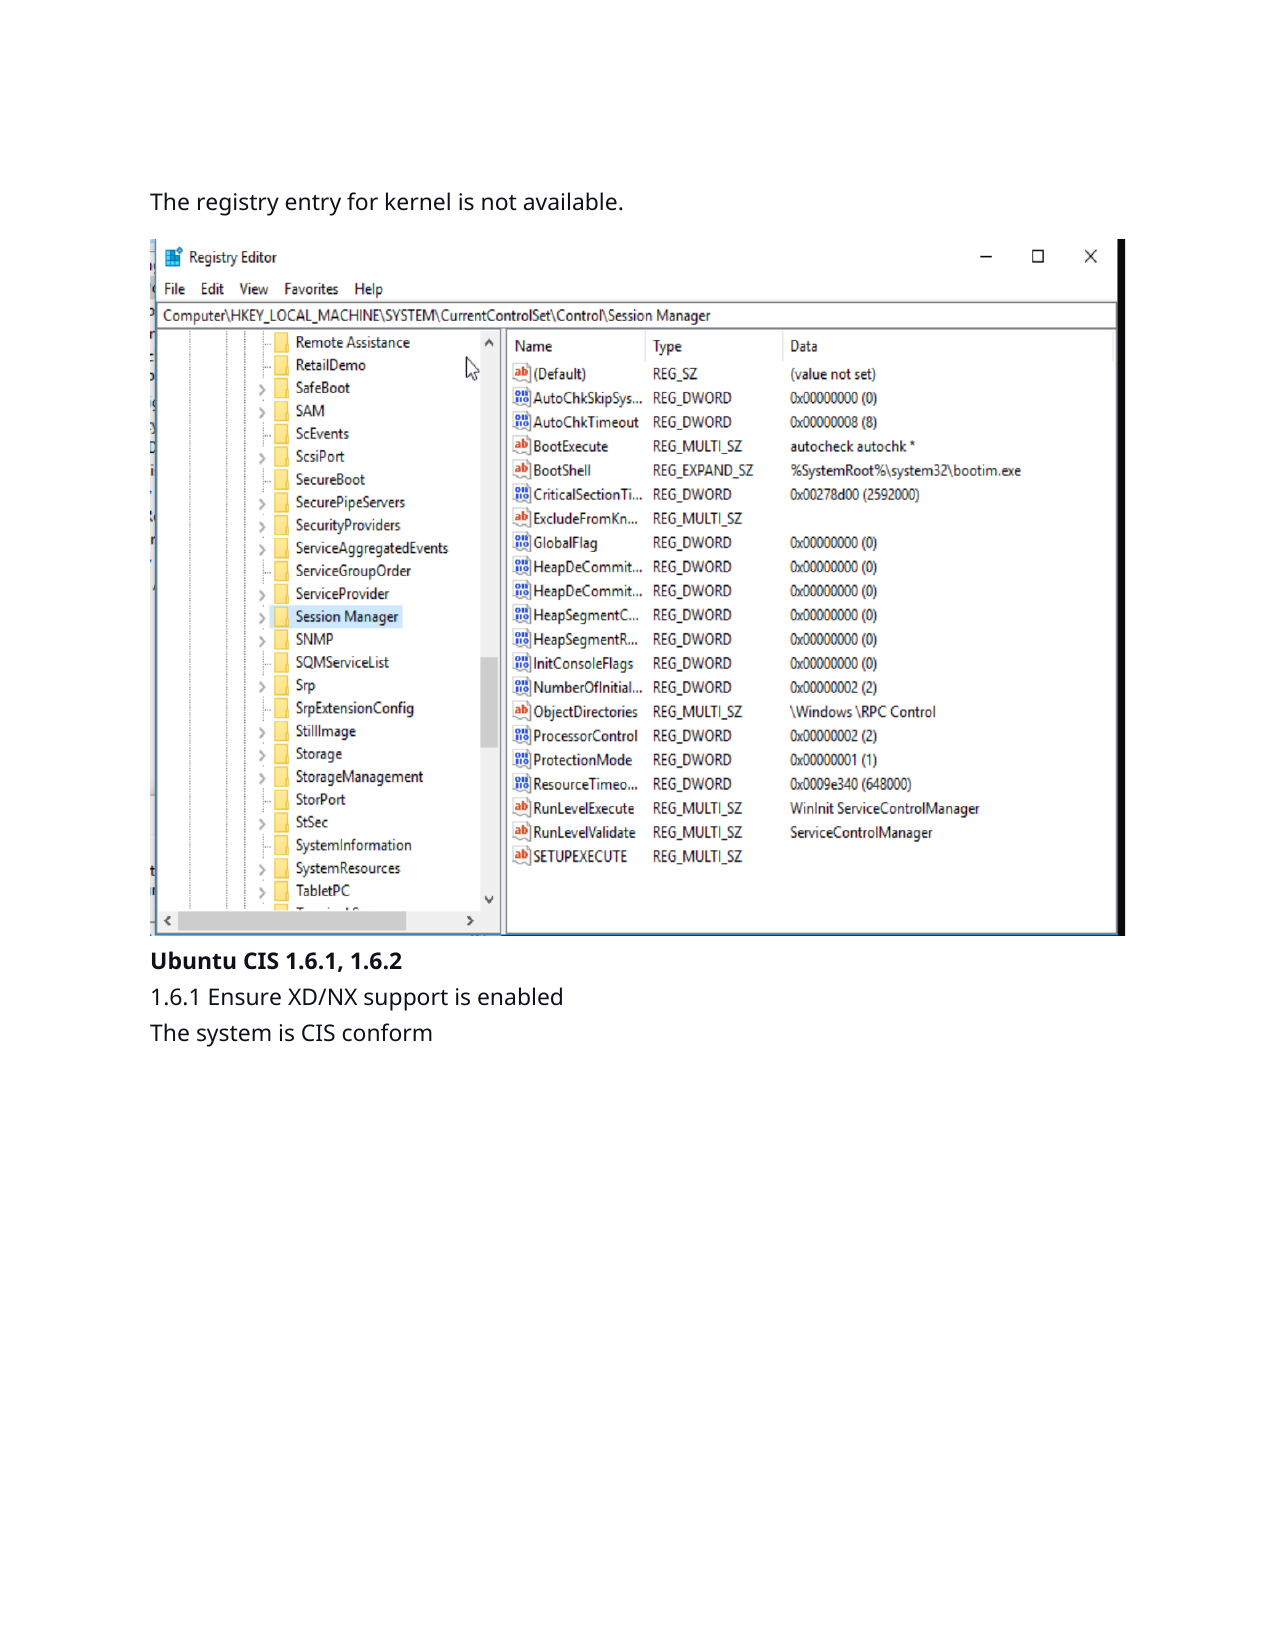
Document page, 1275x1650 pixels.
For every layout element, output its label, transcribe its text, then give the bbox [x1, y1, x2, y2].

text The registry entry for kernel is not available. [150, 186, 1125, 217]
text Ubuntu CIS 1.6.1, 1.6.2 [150, 944, 1125, 976]
text 1.6.1 Ensure XD/NX support is enabled [150, 981, 1125, 1012]
text The system is CIS conform [150, 1016, 1125, 1048]
picture [150, 239, 1125, 936]
